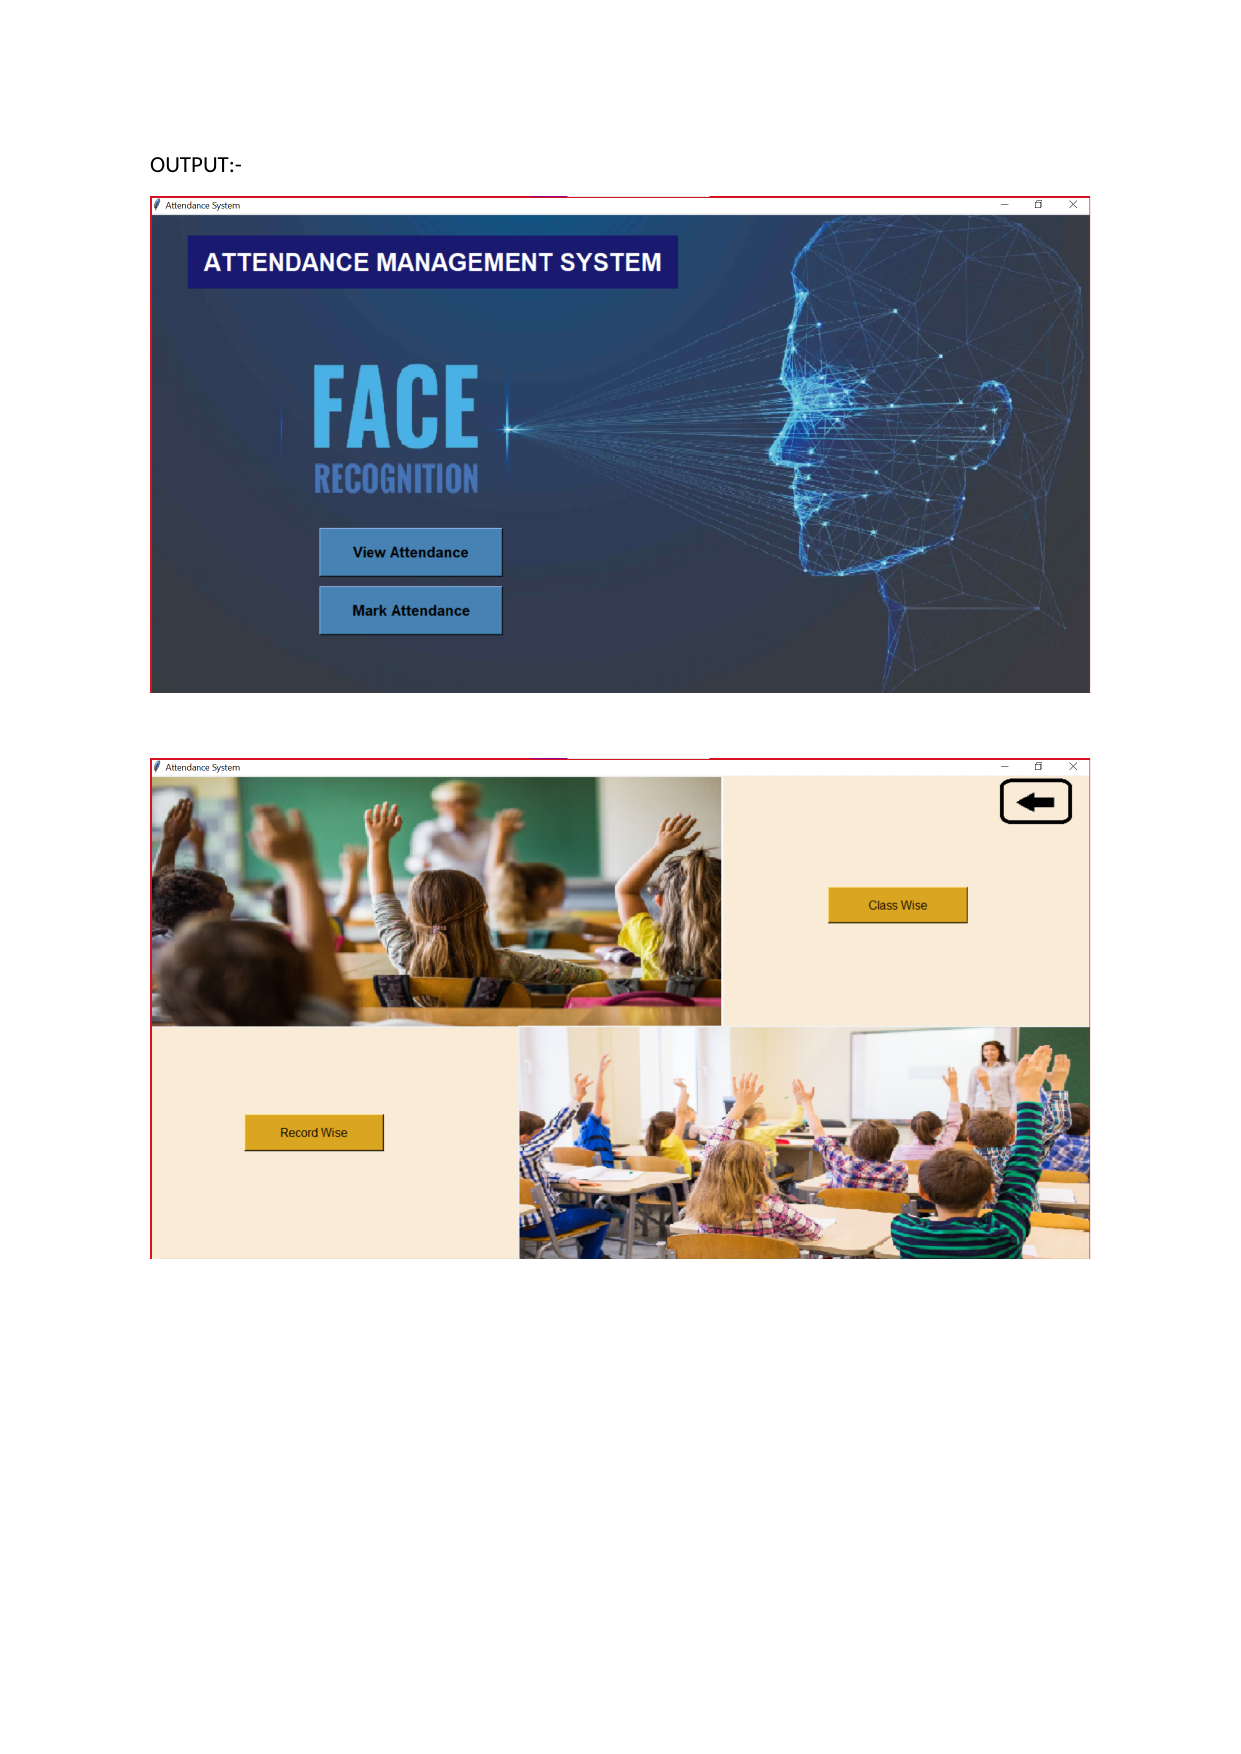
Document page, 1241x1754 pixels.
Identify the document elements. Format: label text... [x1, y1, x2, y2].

picture [150, 758, 1091, 1259]
text OUTPUT:- [150, 150, 1090, 178]
picture [150, 196, 1091, 693]
